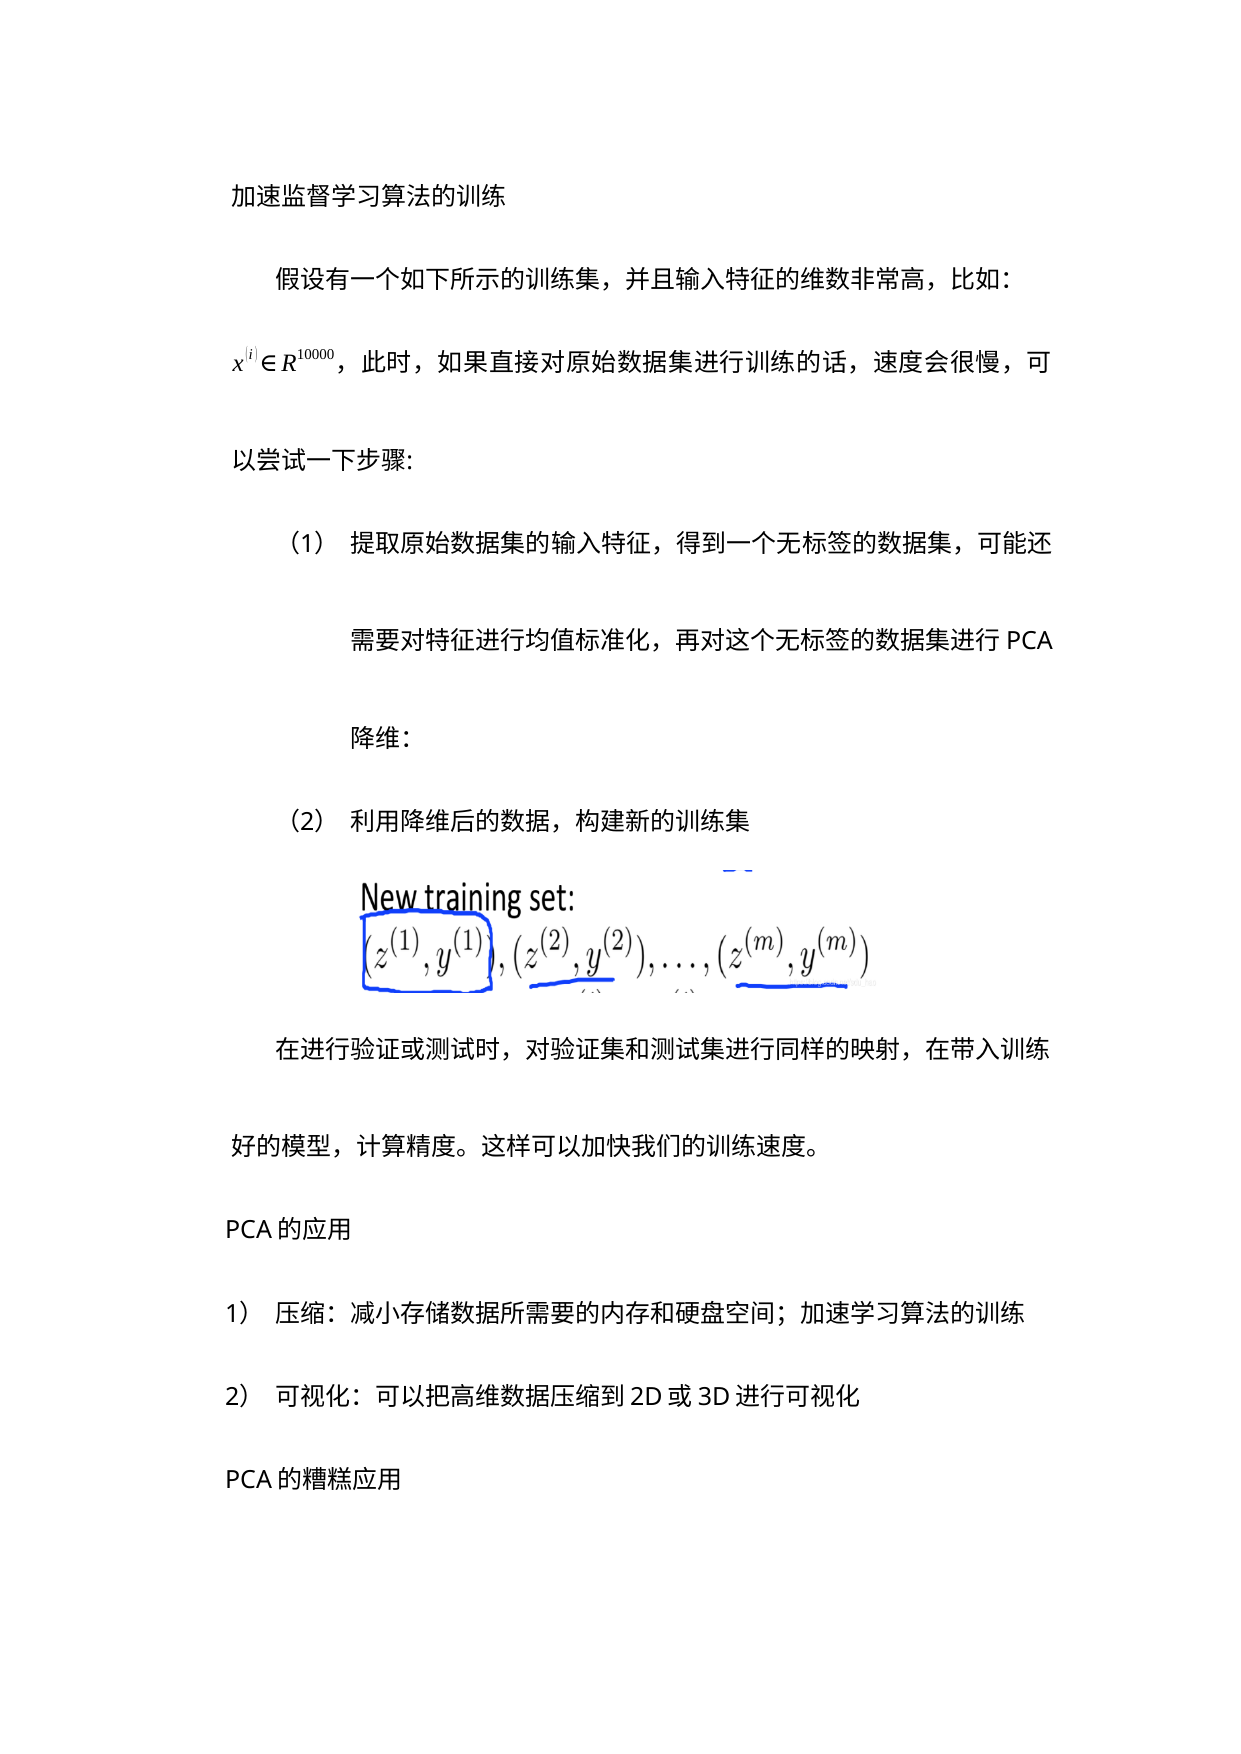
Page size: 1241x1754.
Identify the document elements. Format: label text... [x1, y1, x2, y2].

text 在进行验证或测试时，对验证集和测试集进行同样的映射，在带入训练好的模型，计算精度。这样可以加快我们的训练速度。 [231, 1015, 1053, 1177]
list 可视化：可以把高维数据压缩到2D或3D进行可视化 [225, 1362, 1053, 1427]
list 压缩：减小存储数据所需要的内存和硬盘空间；加速学习算法的训练 [225, 1279, 1053, 1344]
text PCA的应用 [187, 1196, 1053, 1261]
text 假设有一个如下所示的训练集，并且输入特征的维数非常高，比如： [187, 245, 1053, 310]
text ，此时，如果直接对原始数据集进行训练的话，速度会很慢，可以尝试一下步骤: [231, 328, 1053, 491]
list 提取原始数据集的输入特征，得到一个无标签的数据集，可能还需要对特征进行均值标准化，再对这个无标签的数据集进行PCA降维： [275, 509, 1053, 769]
text 加速监督学习算法的训练 [187, 162, 1053, 227]
picture [350, 870, 880, 993]
text PCA的糟糕应用 [225, 1445, 1053, 1510]
list 利用降维后的数据，构建新的训练集 [275, 787, 1053, 852]
